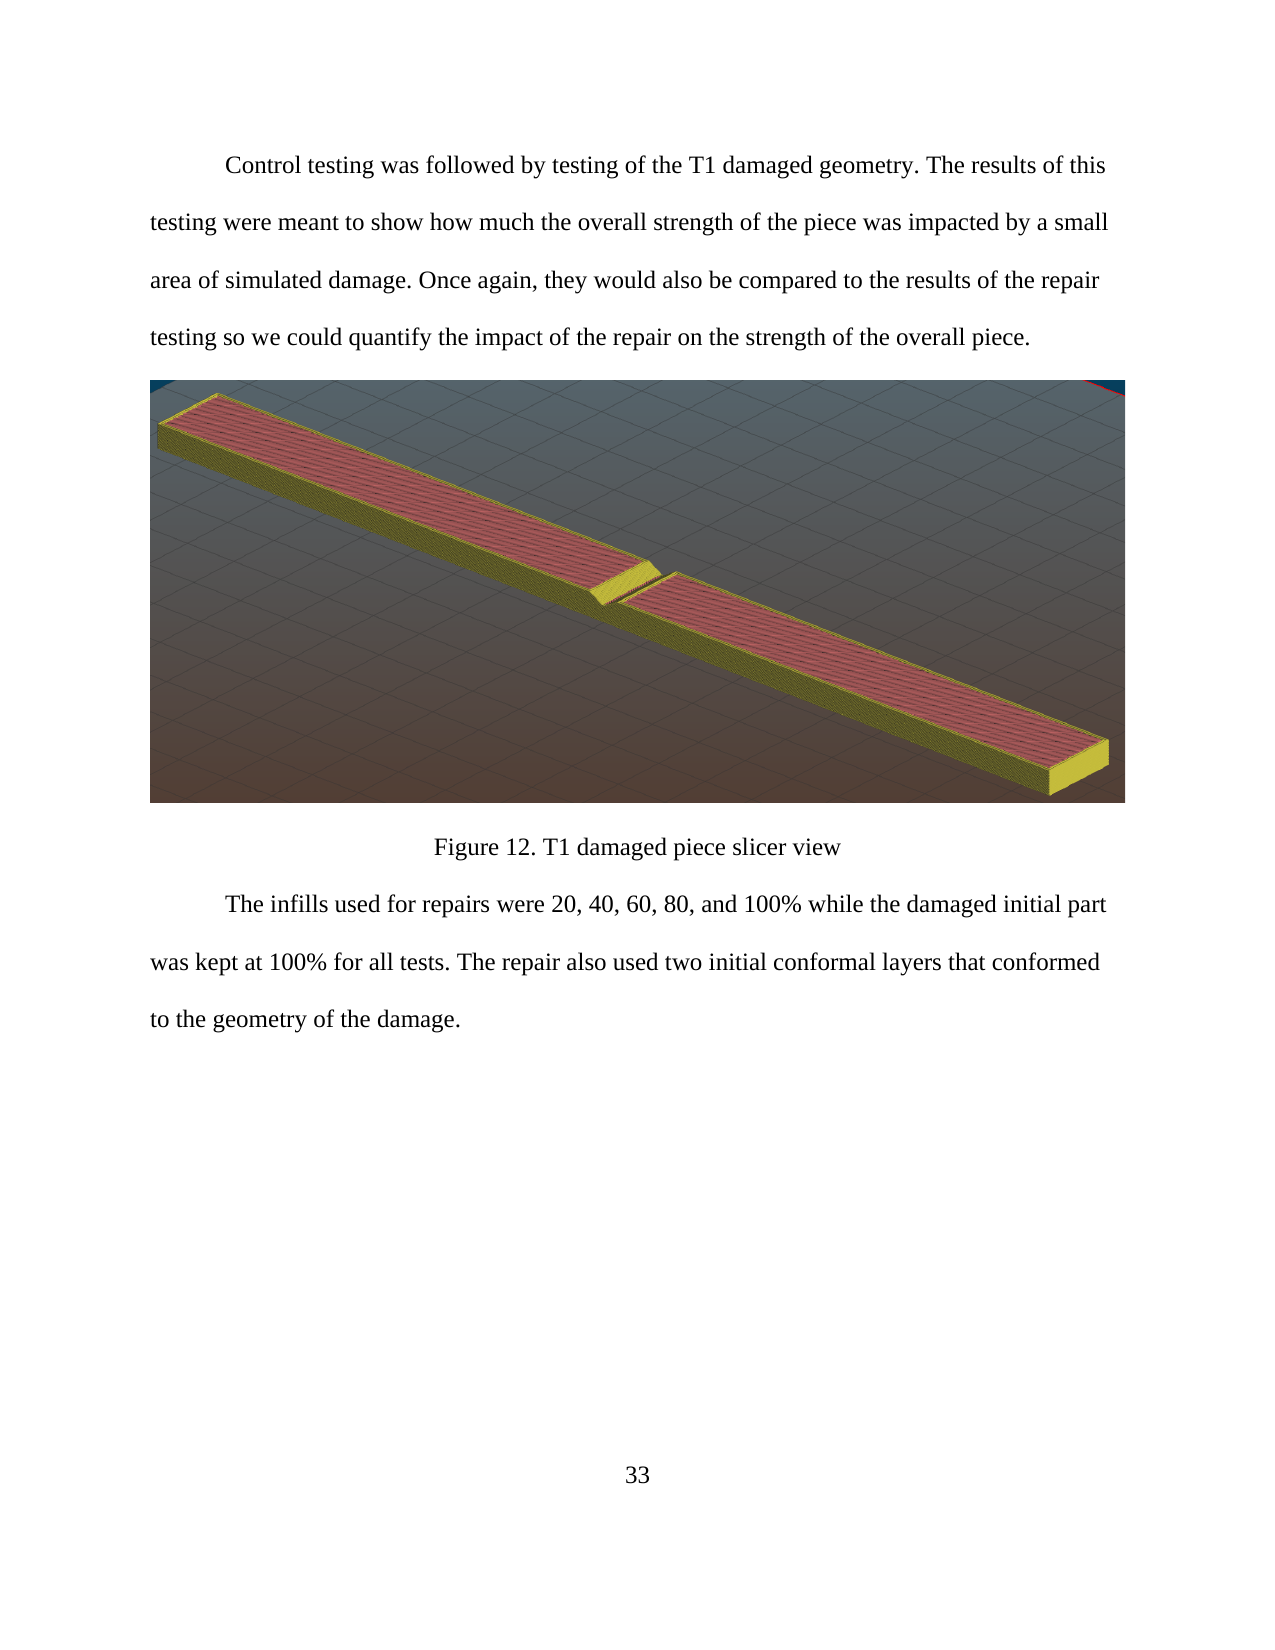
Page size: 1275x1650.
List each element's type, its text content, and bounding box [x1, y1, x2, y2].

text The infills used for repairs were 20, 40, 60, 80, and 100% while the damaged initial part was kept at 100% for all tests. The repair also used two initial conformal layers that conformed to the geometry of the damage. [150, 889, 1125, 1033]
text Control testing was followed by testing of the T1 damaged geometry. The results of this testing were meant to show how much the overall strength of the piece was impacted by a small area of simulated damage. Once again, they would also be compared to the results of the repair testing so we could quantify the impact of the repair on the strength of the overall piece. [150, 150, 1125, 351]
text Figure 12. T1 damaged piece slicer view [150, 832, 1125, 860]
picture [150, 380, 1125, 803]
